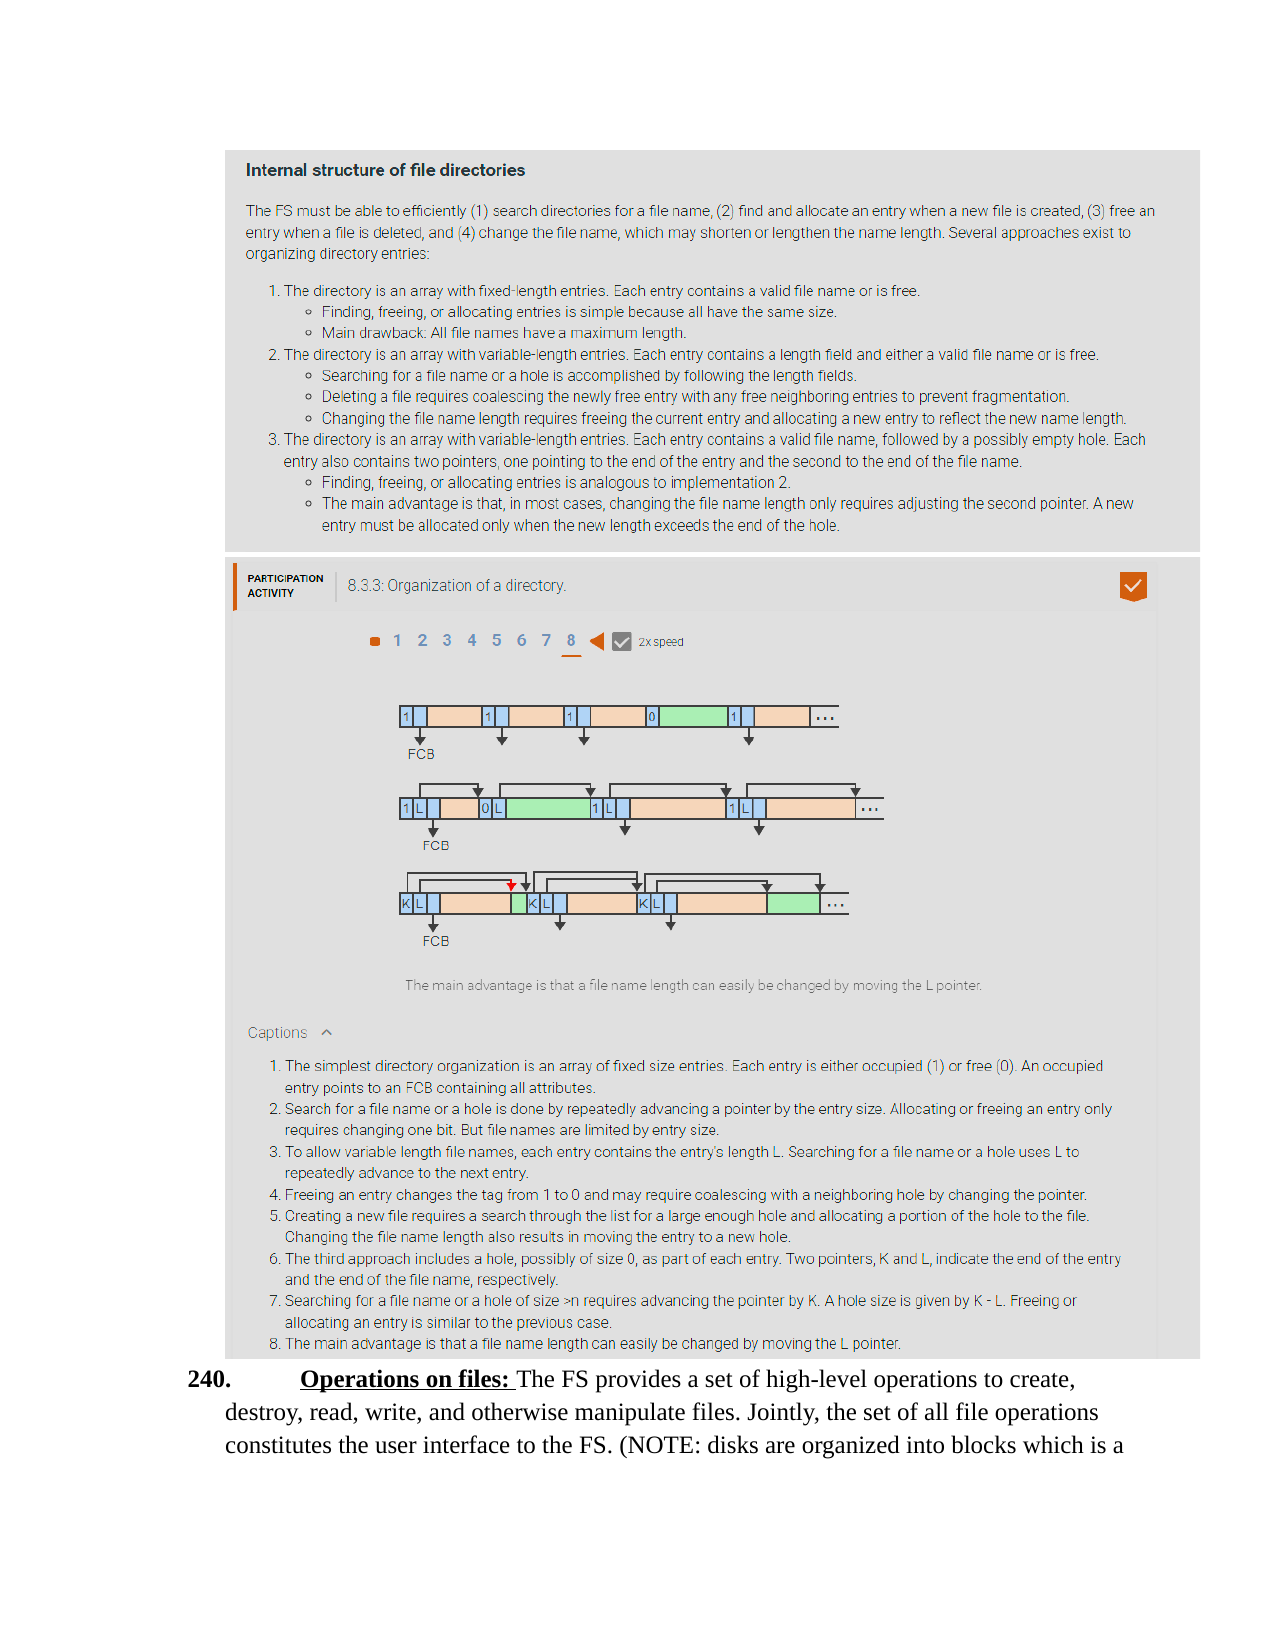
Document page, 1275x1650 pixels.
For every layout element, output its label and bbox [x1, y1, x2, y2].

picture [225, 557, 1200, 1359]
picture [225, 150, 1200, 552]
list [187, 1364, 1125, 1458]
